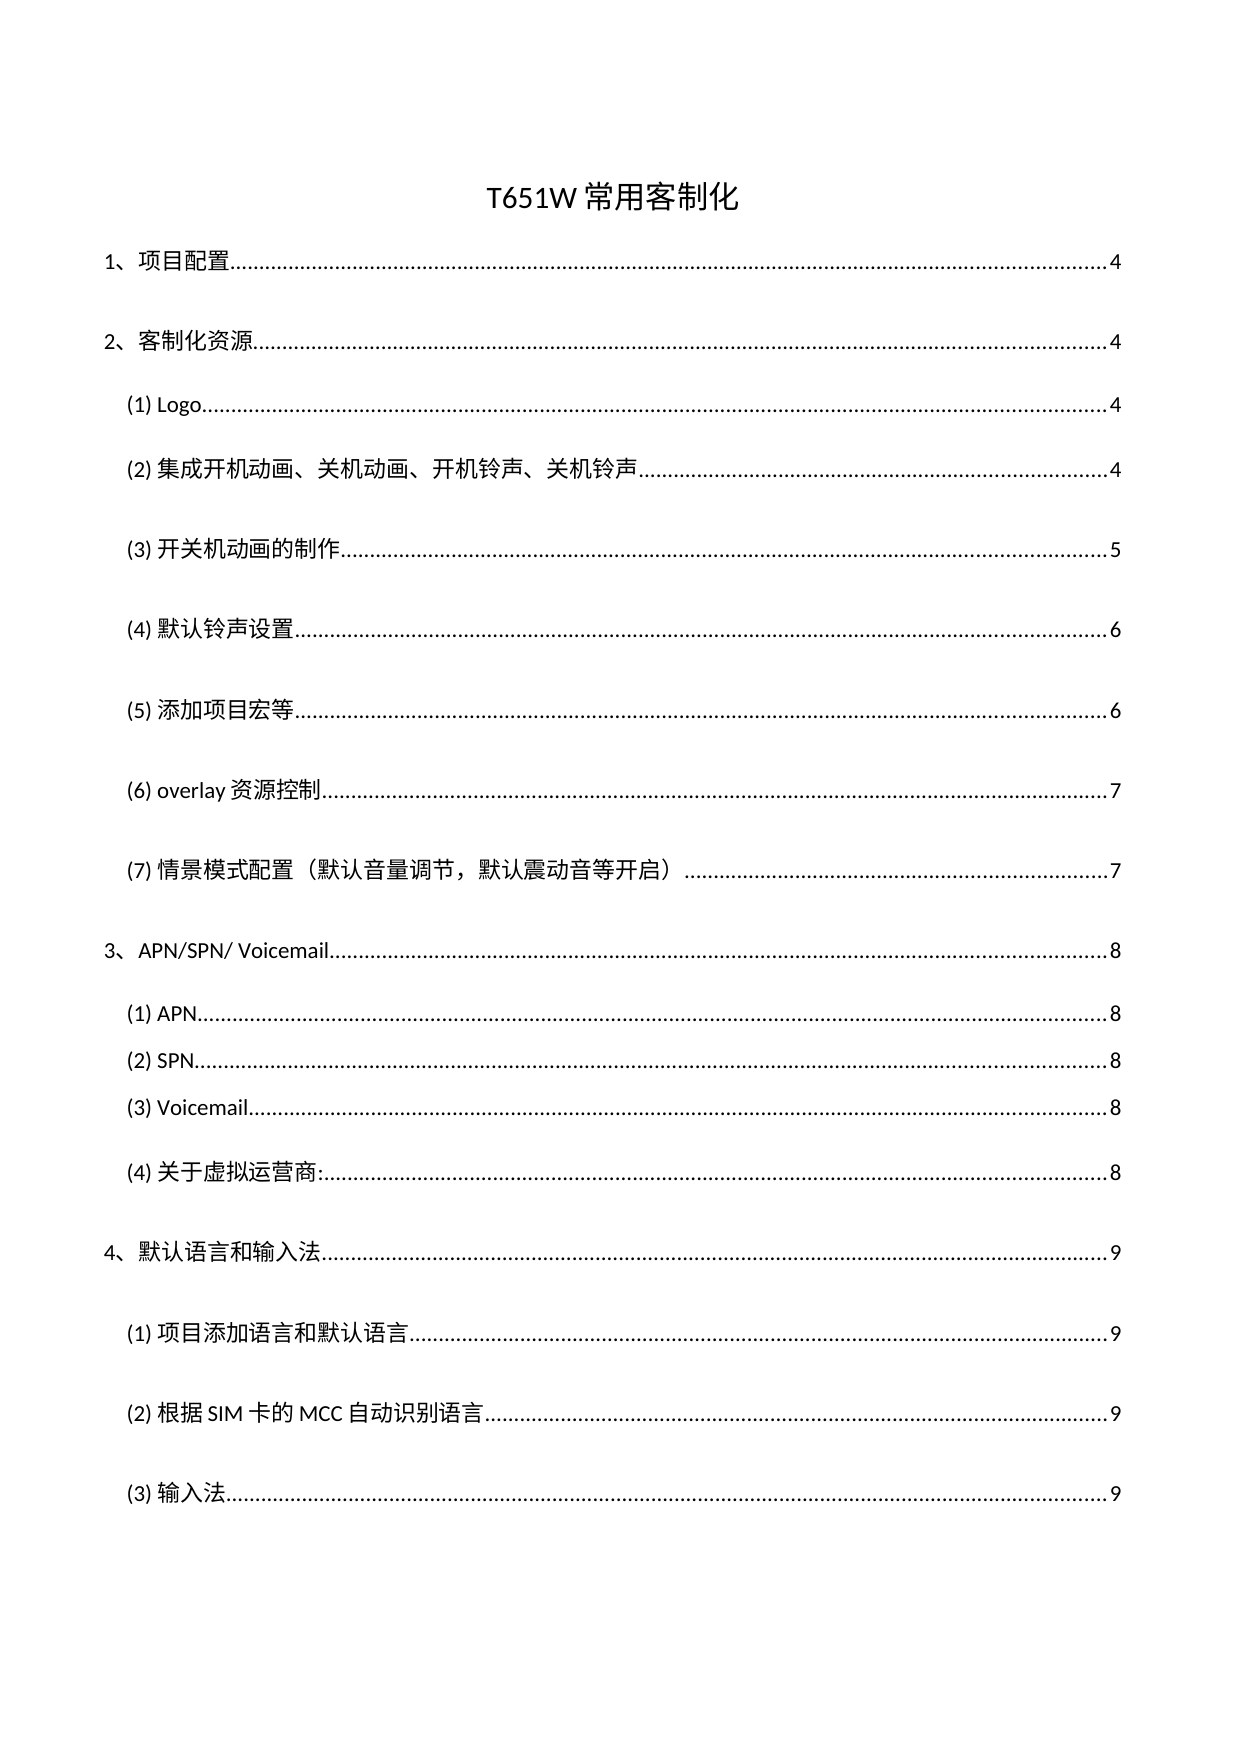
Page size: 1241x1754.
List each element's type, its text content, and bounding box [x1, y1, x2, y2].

text (4) 关于虚拟运营商: 8 [126, 1138, 1122, 1203]
text (7) 情景模式配置（默认音量调节，默认震动音等开启） 7 [126, 836, 1122, 901]
text 4、默认语言和输入法 9 [103, 1218, 1122, 1283]
text (1) Logo 4 [126, 388, 1122, 420]
text (2) SPN 8 [126, 1044, 1122, 1076]
text (1) 项目添加语言和默认语言 9 [126, 1299, 1122, 1364]
text (3) 开关机动画的制作 5 [126, 515, 1122, 580]
text (6) overlay资源控制 7 [126, 756, 1122, 821]
text 1、项目配置 4 [103, 227, 1122, 292]
text (2) 根据SIM卡的MCC自动识别语言 9 [126, 1379, 1122, 1444]
text (1) APN 8 [126, 997, 1122, 1029]
text (2) 集成开机动画、关机动画、开机铃声、关机铃声 4 [126, 435, 1122, 500]
text 2、客制化资源 4 [103, 307, 1122, 372]
text (5) 添加项目宏等 6 [126, 676, 1122, 741]
text (3) 输入法 9 [126, 1459, 1122, 1524]
text (4) 默认铃声设置 6 [126, 595, 1122, 660]
text T651W常用客制化 [103, 162, 1122, 227]
text 3、APN/SPN/ Voicemail 8 [103, 917, 1122, 982]
text (3) Voicemail 8 [126, 1091, 1122, 1123]
